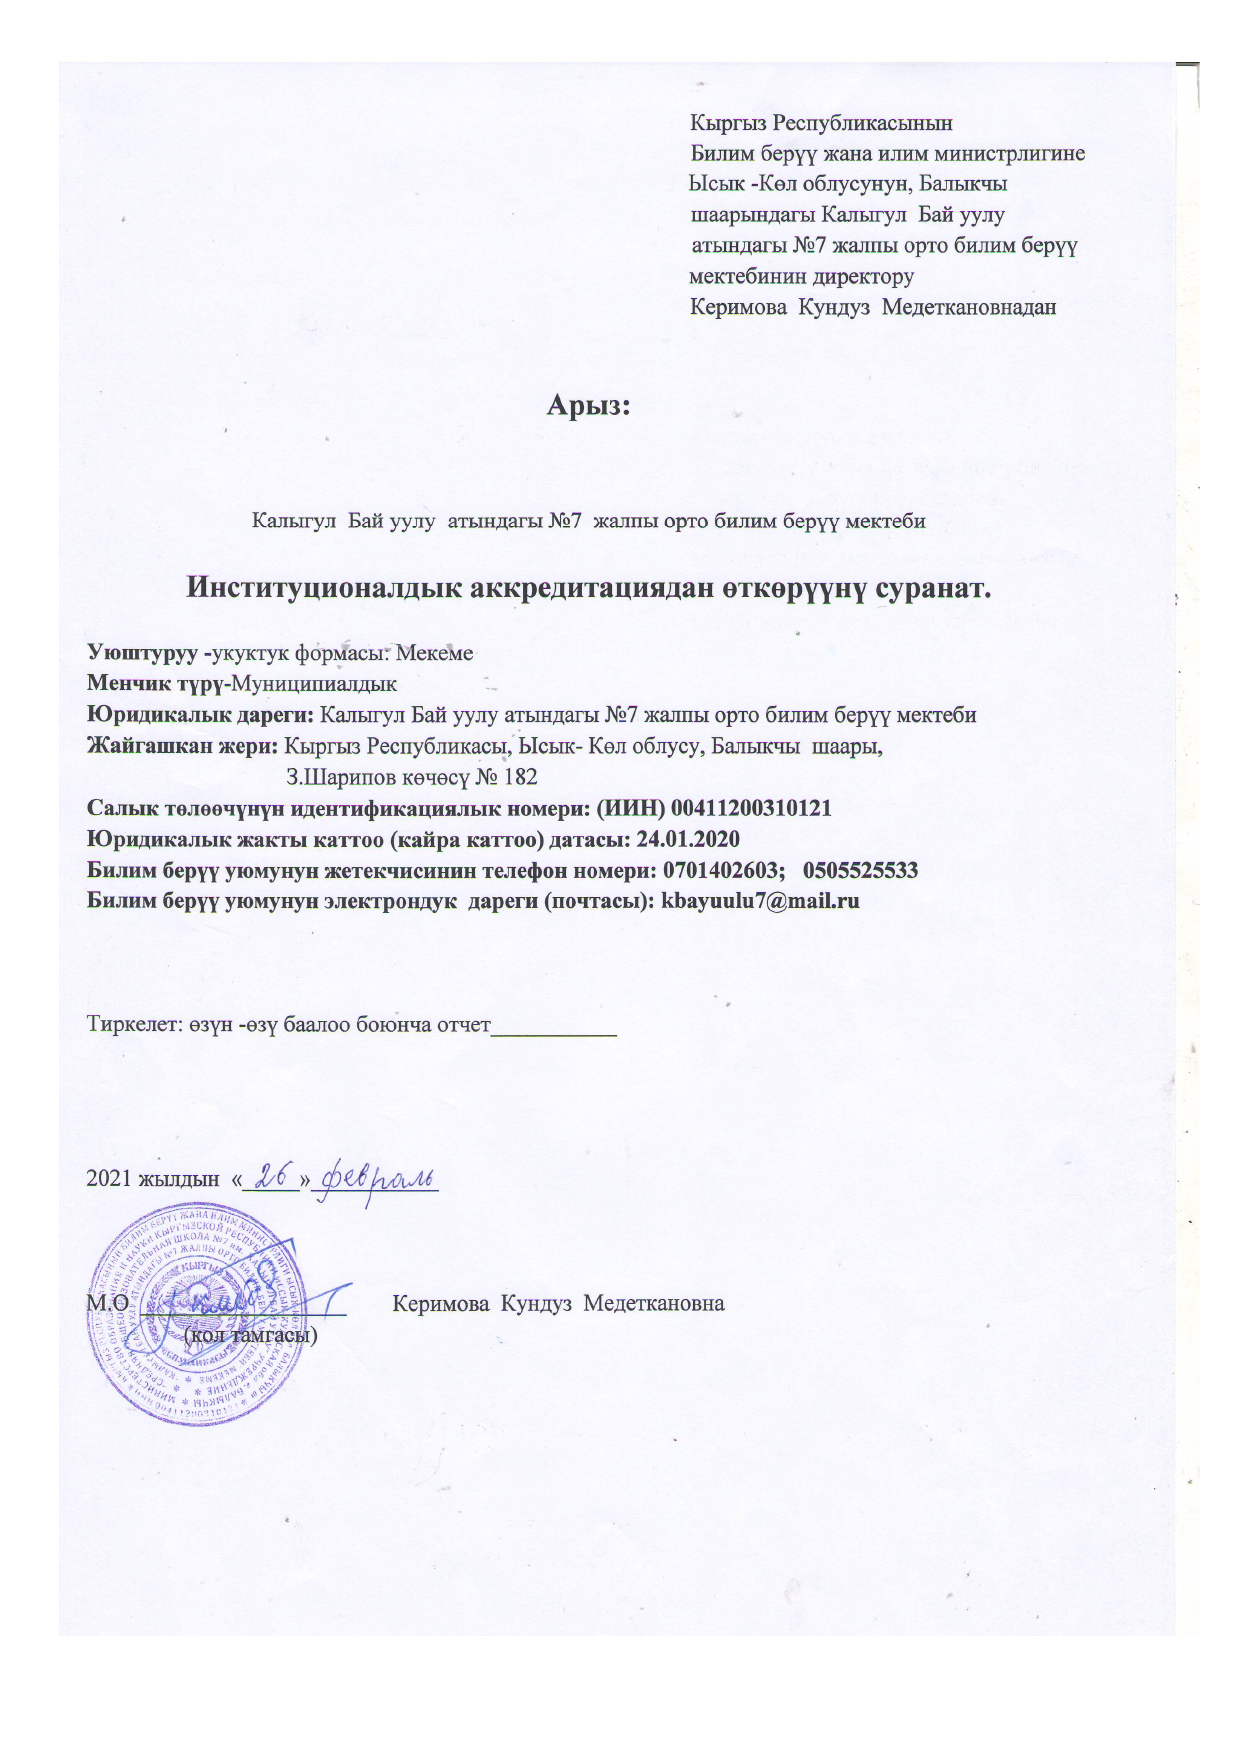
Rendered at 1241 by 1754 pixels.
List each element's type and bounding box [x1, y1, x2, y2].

picture [59, 56, 1200, 1636]
